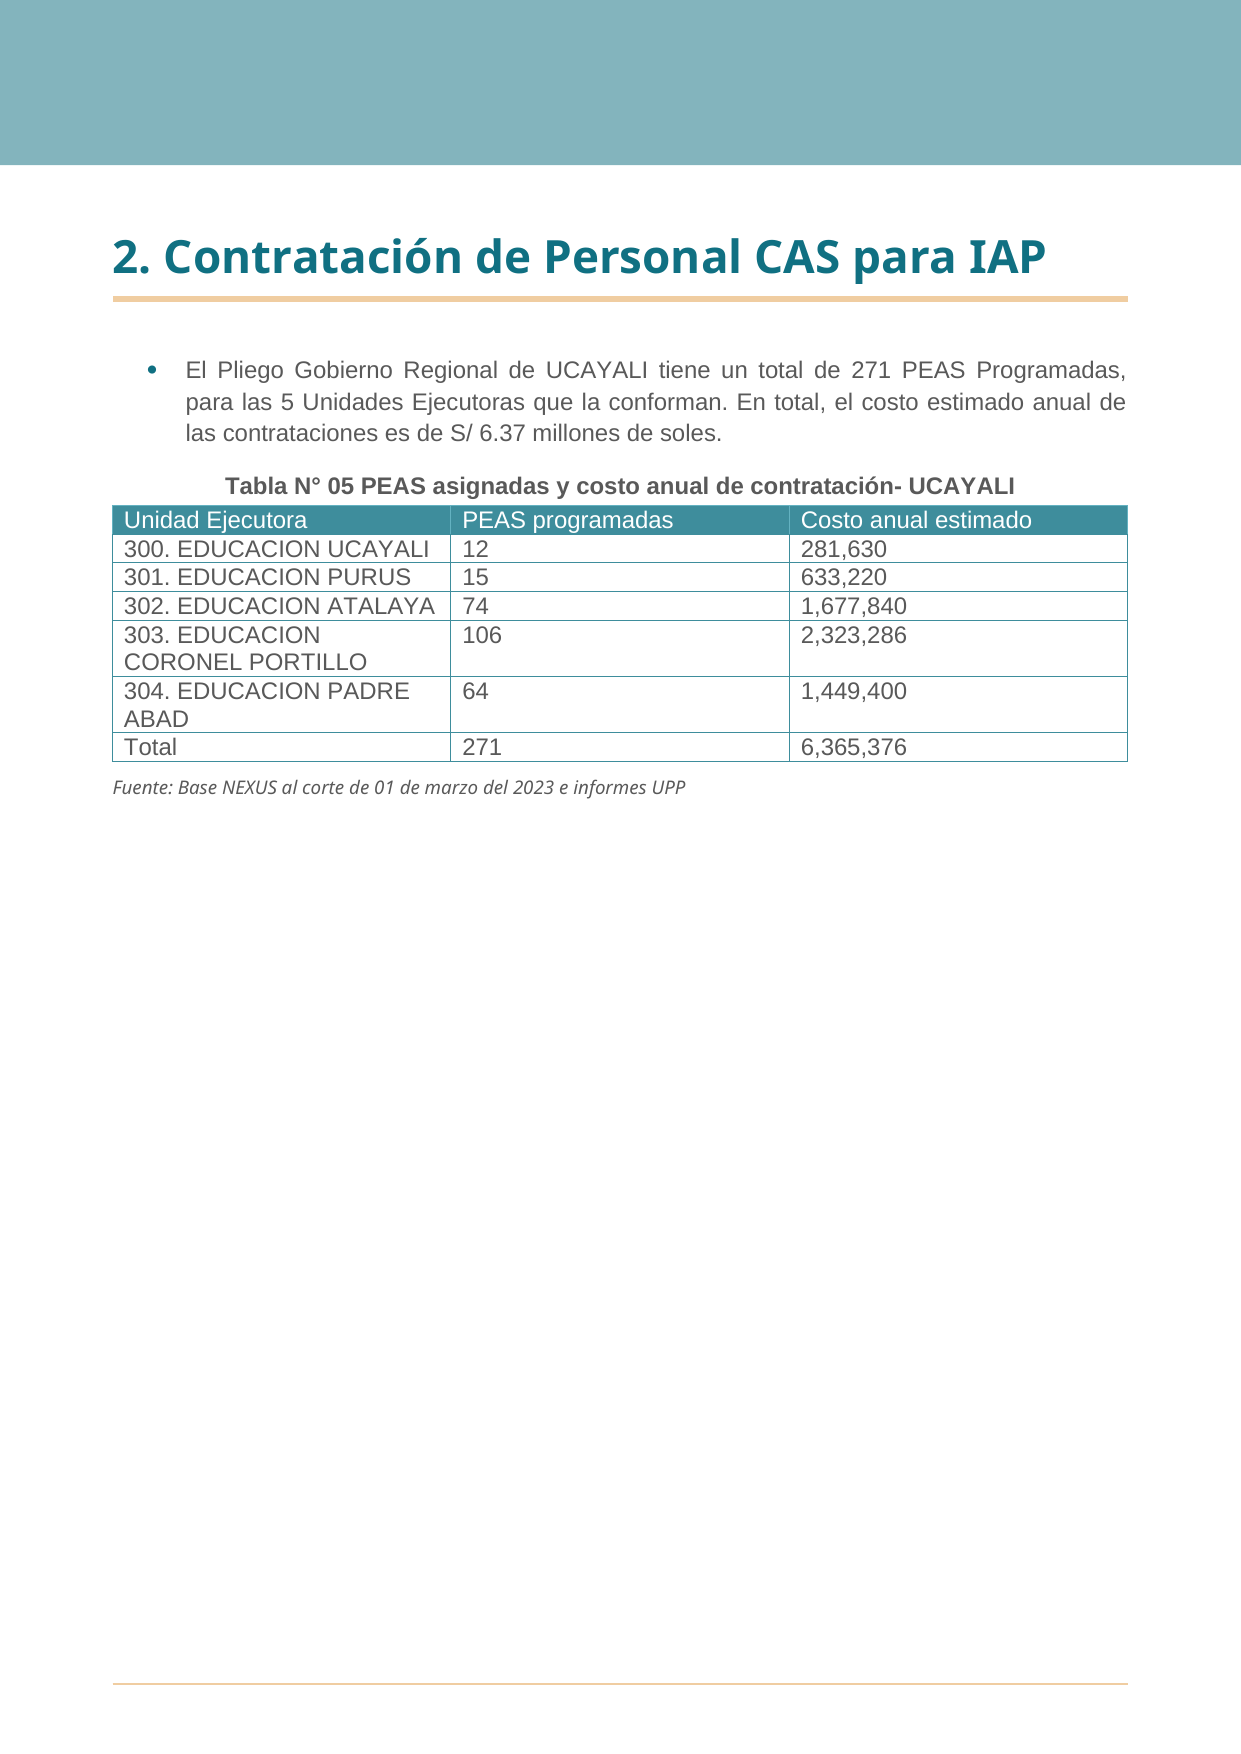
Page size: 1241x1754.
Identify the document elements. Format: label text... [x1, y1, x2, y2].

table_header Unidad Ejecutora [113, 506, 450, 534]
list El Pliego Gobierno Regional de UCAYALI tiene un total de 271 PEAS Programadas, para las 5 Unidades Ejecutoras que la conforman. En total, el costo estimado anual de las contrataciones es de S/ 6.37 millones de soles. [148, 356, 1128, 447]
table_cell 633,220 [790, 563, 1127, 591]
text Fuente: Base NEXUS al corte de 01 de marzo del 2023 e informes UPP [112, 774, 1128, 800]
table_cell Total [113, 733, 450, 761]
table_cell 106 [451, 621, 789, 676]
subtitle 2. Contratación de Personal CAS para IAP [112, 225, 1128, 302]
table_cell 2,323,286 [790, 621, 1127, 676]
text Tabla N° 05 PEAS asignadas y costo anual de contratación- UCAYALI [112, 472, 1128, 499]
table_cell 6,365,376 [790, 733, 1127, 761]
table_cell 281,630 [790, 535, 1127, 562]
table_cell 74 [451, 592, 789, 619]
table_cell 12 [451, 535, 789, 562]
table_cell 64 [451, 677, 789, 732]
table_cell 303. EDUCACION CORONEL PORTILLO [113, 621, 450, 676]
table_cell 302. EDUCACION ATALAYA [113, 592, 450, 619]
table_cell 1,449,400 [790, 677, 1127, 732]
table_cell 1,677,840 [790, 592, 1127, 619]
table_cell 304. EDUCACION PADRE ABAD [113, 677, 450, 732]
table_header Costo anual estimado [790, 506, 1127, 534]
table_cell 300. EDUCACION UCAYALI [113, 535, 450, 562]
table_header PEAS programadas [451, 506, 789, 534]
table_cell 15 [451, 563, 789, 591]
table_cell 301. EDUCACION PURUS [113, 563, 450, 591]
table_cell 271 [451, 733, 789, 761]
